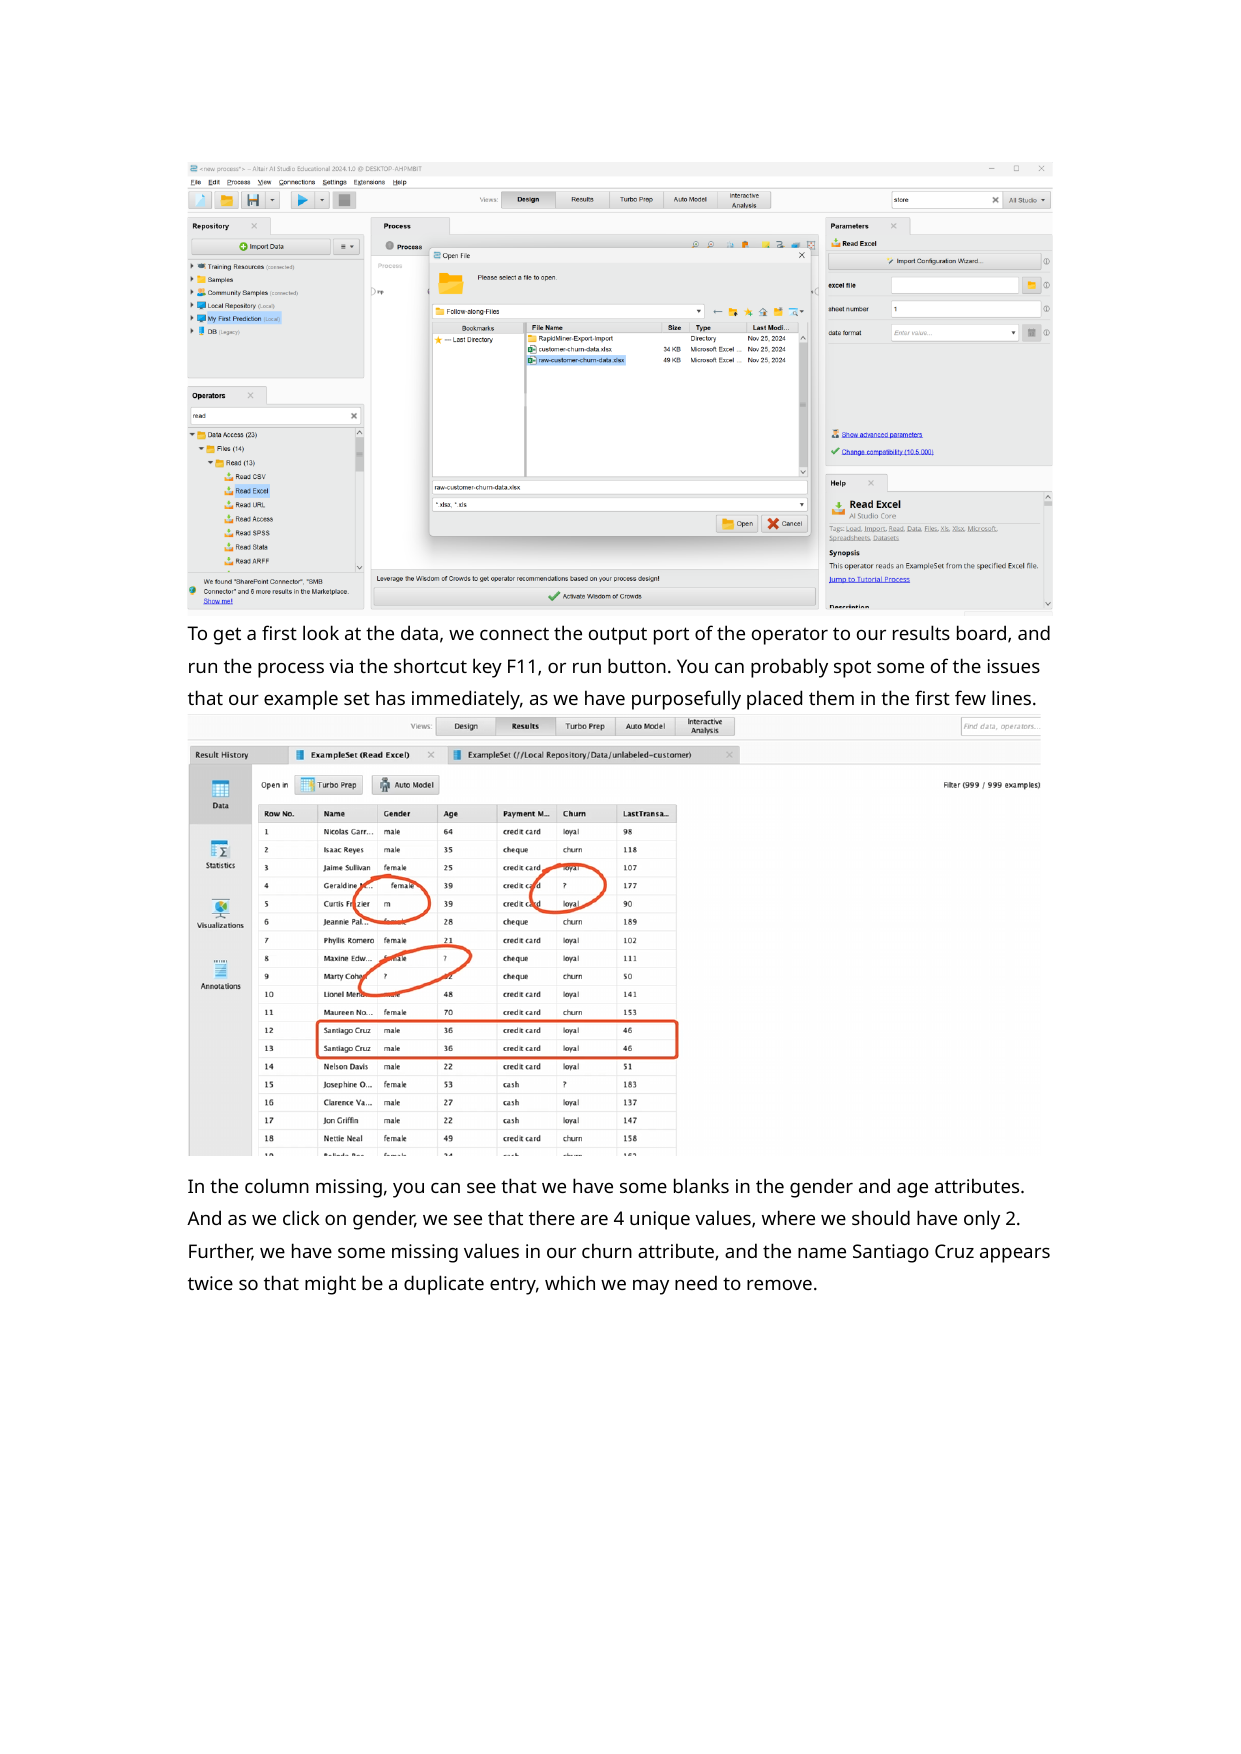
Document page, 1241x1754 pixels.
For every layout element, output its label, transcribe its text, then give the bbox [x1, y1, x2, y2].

picture [187, 162, 1053, 616]
picture [187, 714, 1041, 1156]
text To get a first look at the data, we connect the output port of the operator to our results board, and run the process via the shortcut key F11, or run button. You can probably spot some of the issues that our example set has immediately, as we have purposefully placed them in the first few lines. [187, 617, 1053, 714]
text In the column missing, you can see that we have some blanks in the gender and age attributes. And as we click on gender, we see that there are 4 unique values, where we should have only 2. Further, we have some missing values in our churn attribute, and the name Santiago Cruz appears twice so that might be a duplicate entry, which we may need to remove. [187, 1169, 1053, 1299]
